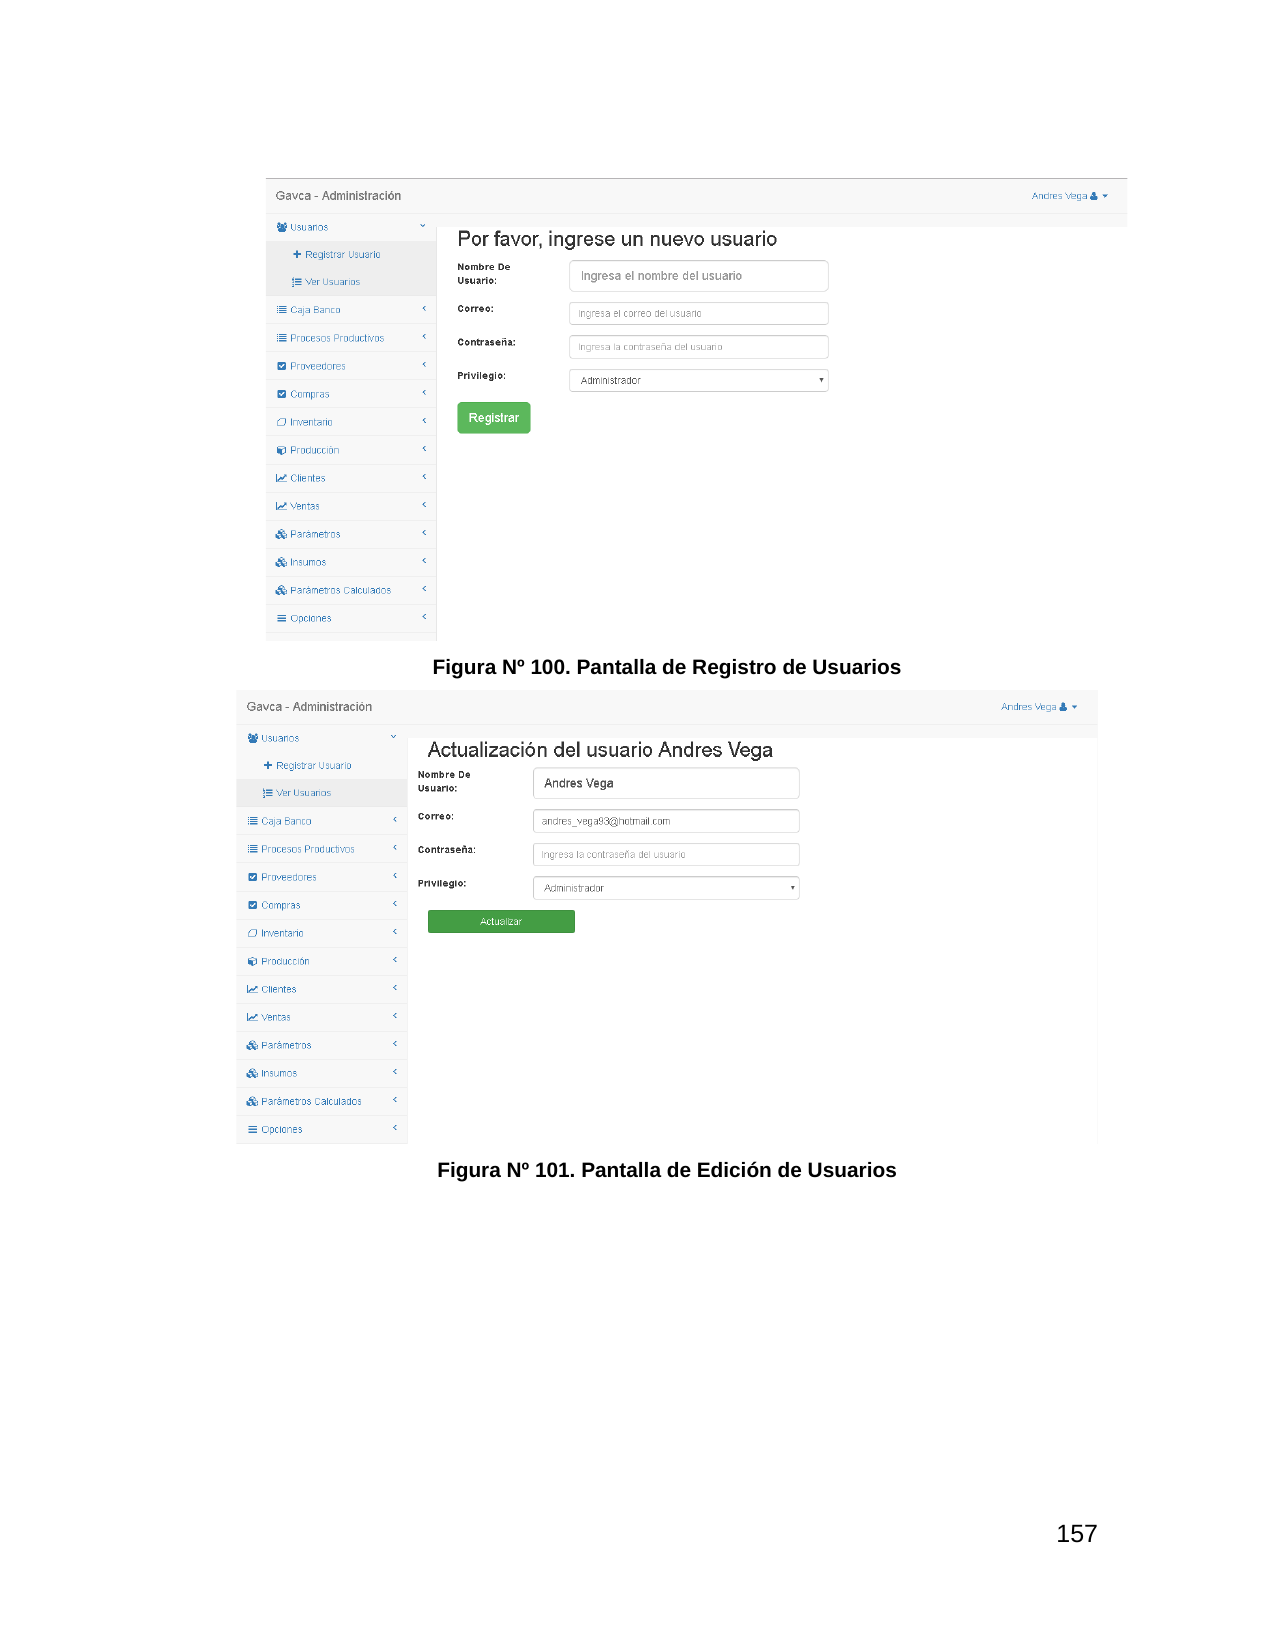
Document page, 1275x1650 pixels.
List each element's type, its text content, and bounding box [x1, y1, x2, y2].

text Figura Nº 101. Pantalla de Edición de Usuarios [236, 1158, 1098, 1182]
picture [236, 690, 1098, 1144]
picture [265, 177, 1128, 641]
text Figura Nº 100. Pantalla de Registro de Usuarios [236, 655, 1098, 679]
